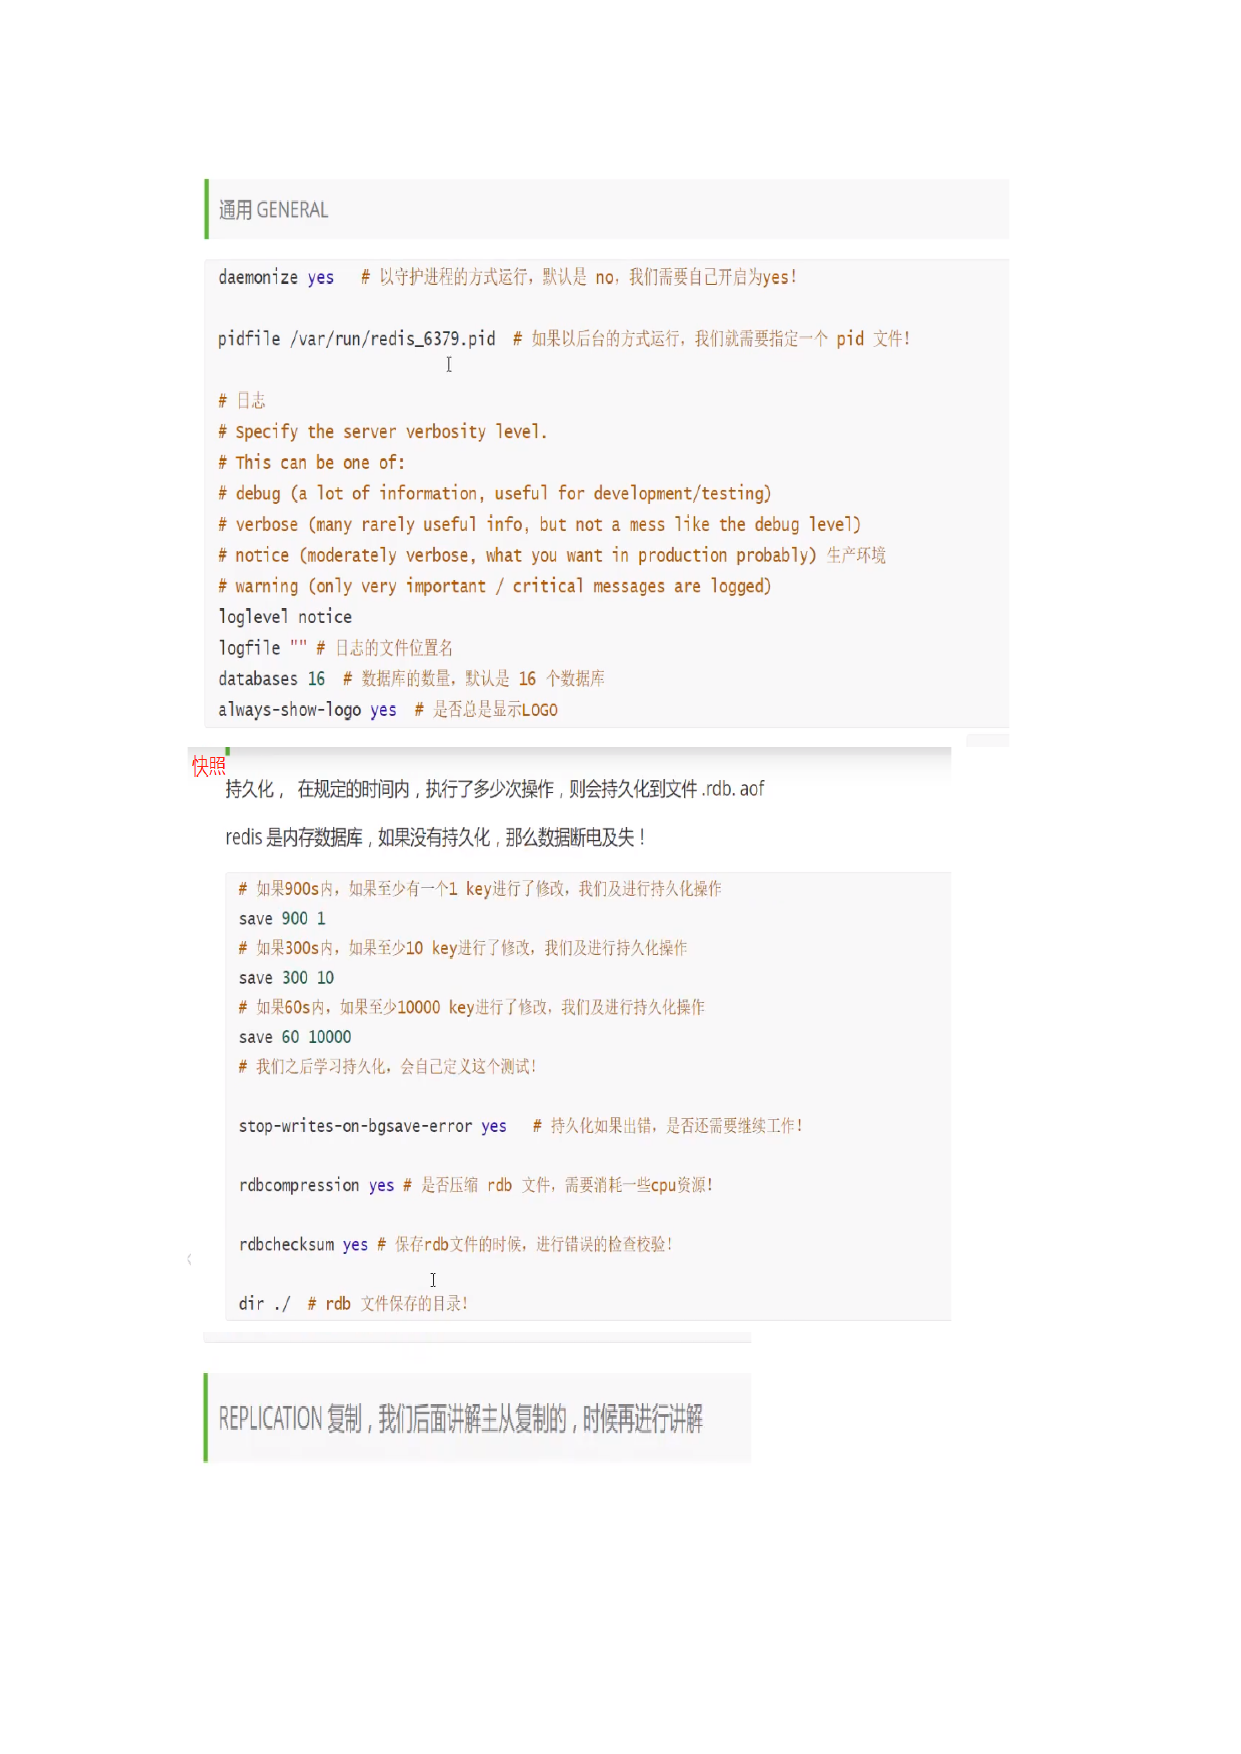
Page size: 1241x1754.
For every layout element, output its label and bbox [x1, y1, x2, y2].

picture [187, 162, 1010, 1324]
picture [187, 1332, 752, 1471]
